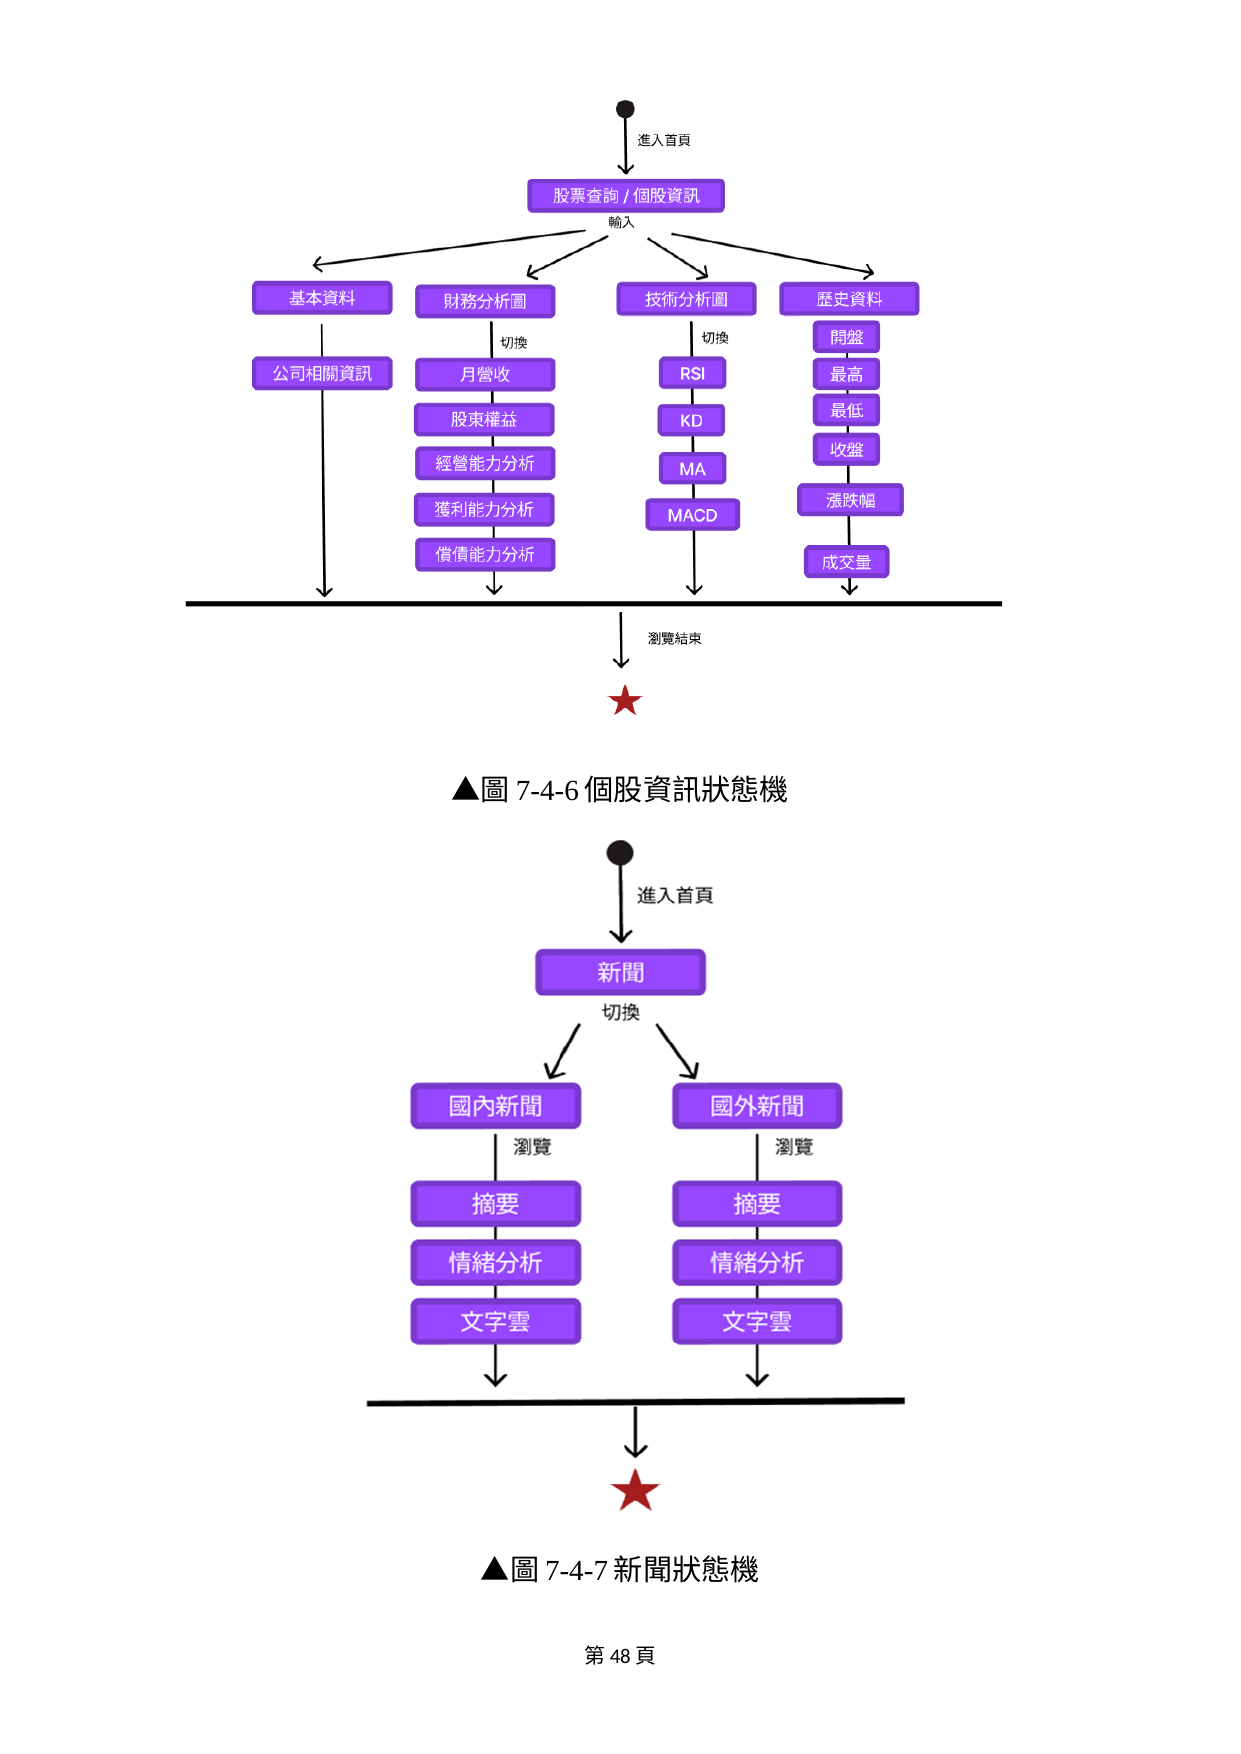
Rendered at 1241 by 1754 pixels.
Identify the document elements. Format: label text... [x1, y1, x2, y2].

text 圖7-4-6個股資訊狀態機 [89, 766, 1152, 808]
picture [298, 831, 942, 1527]
picture [170, 97, 1070, 730]
text 圖7-4-7新聞狀態機 [89, 1546, 1152, 1588]
